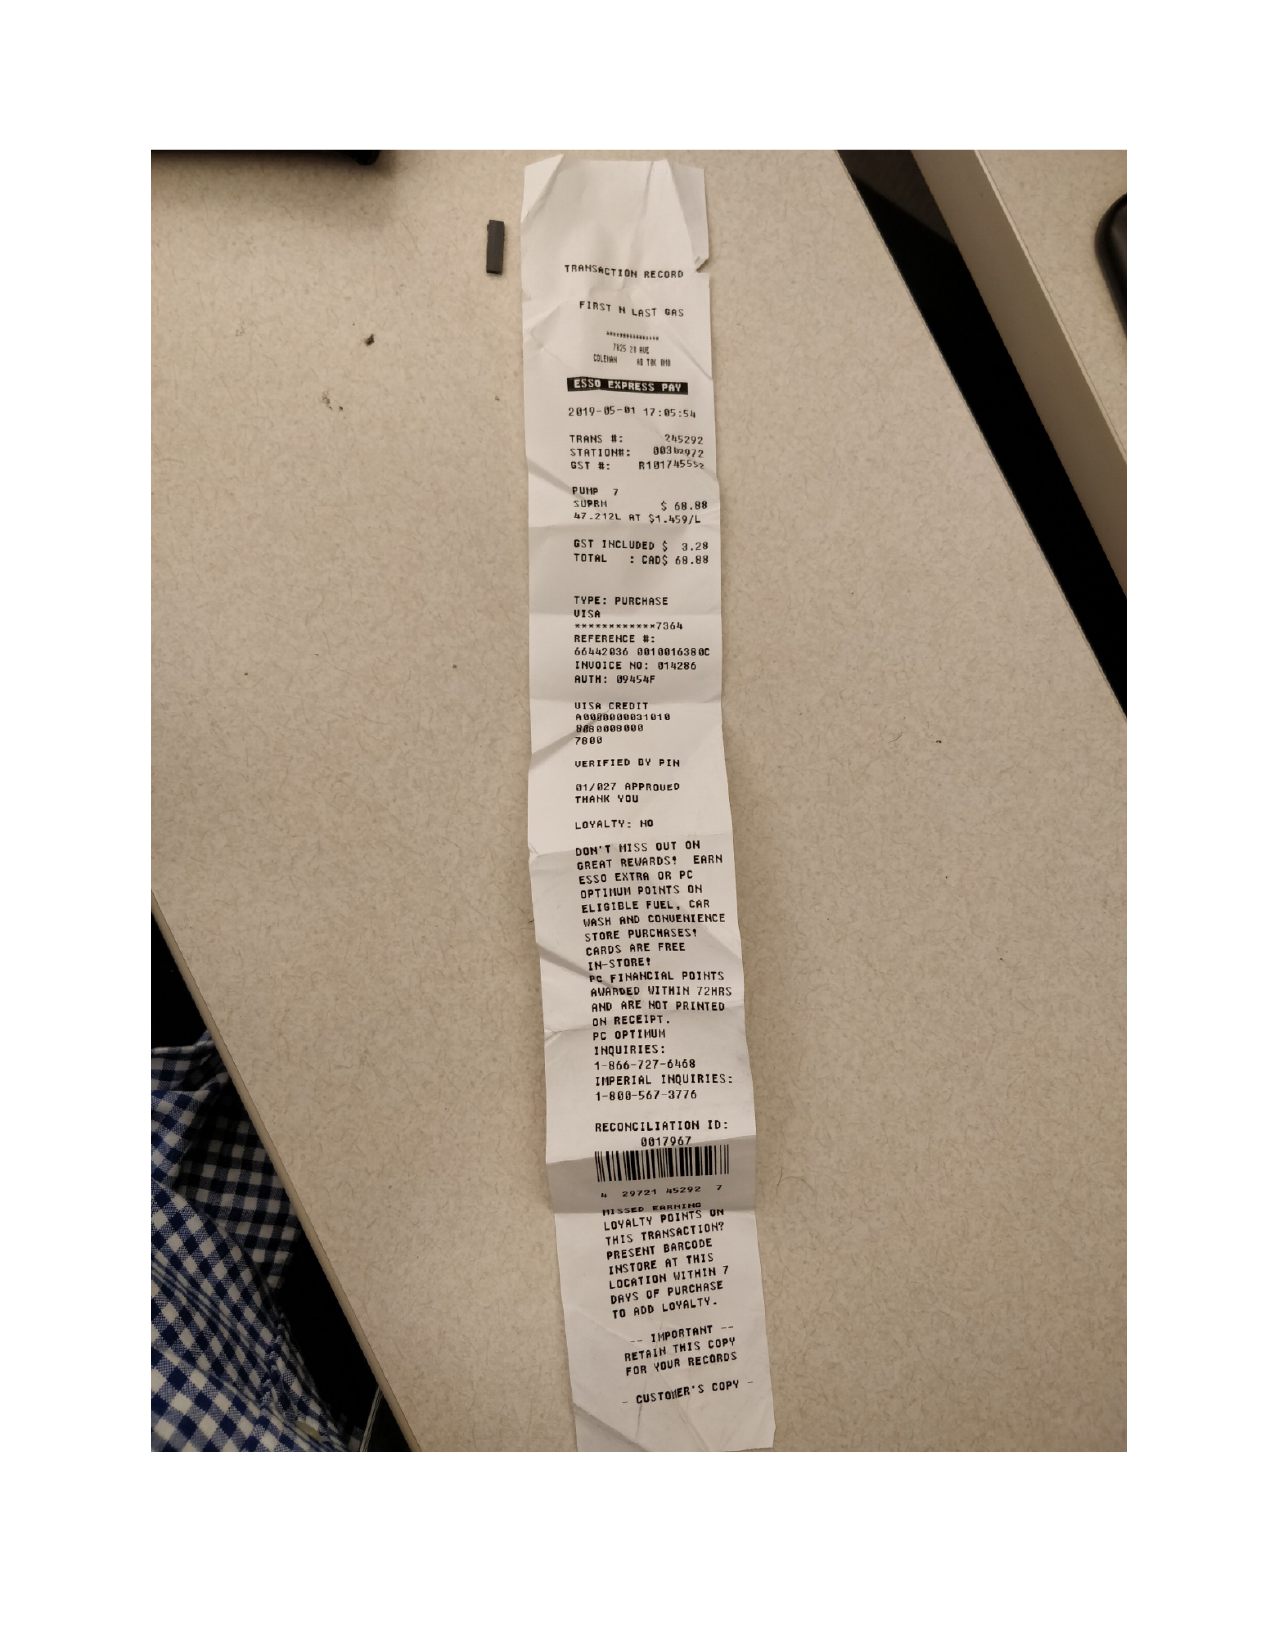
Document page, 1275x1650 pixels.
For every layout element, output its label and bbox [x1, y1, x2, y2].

picture [152, 151, 1127, 1450]
